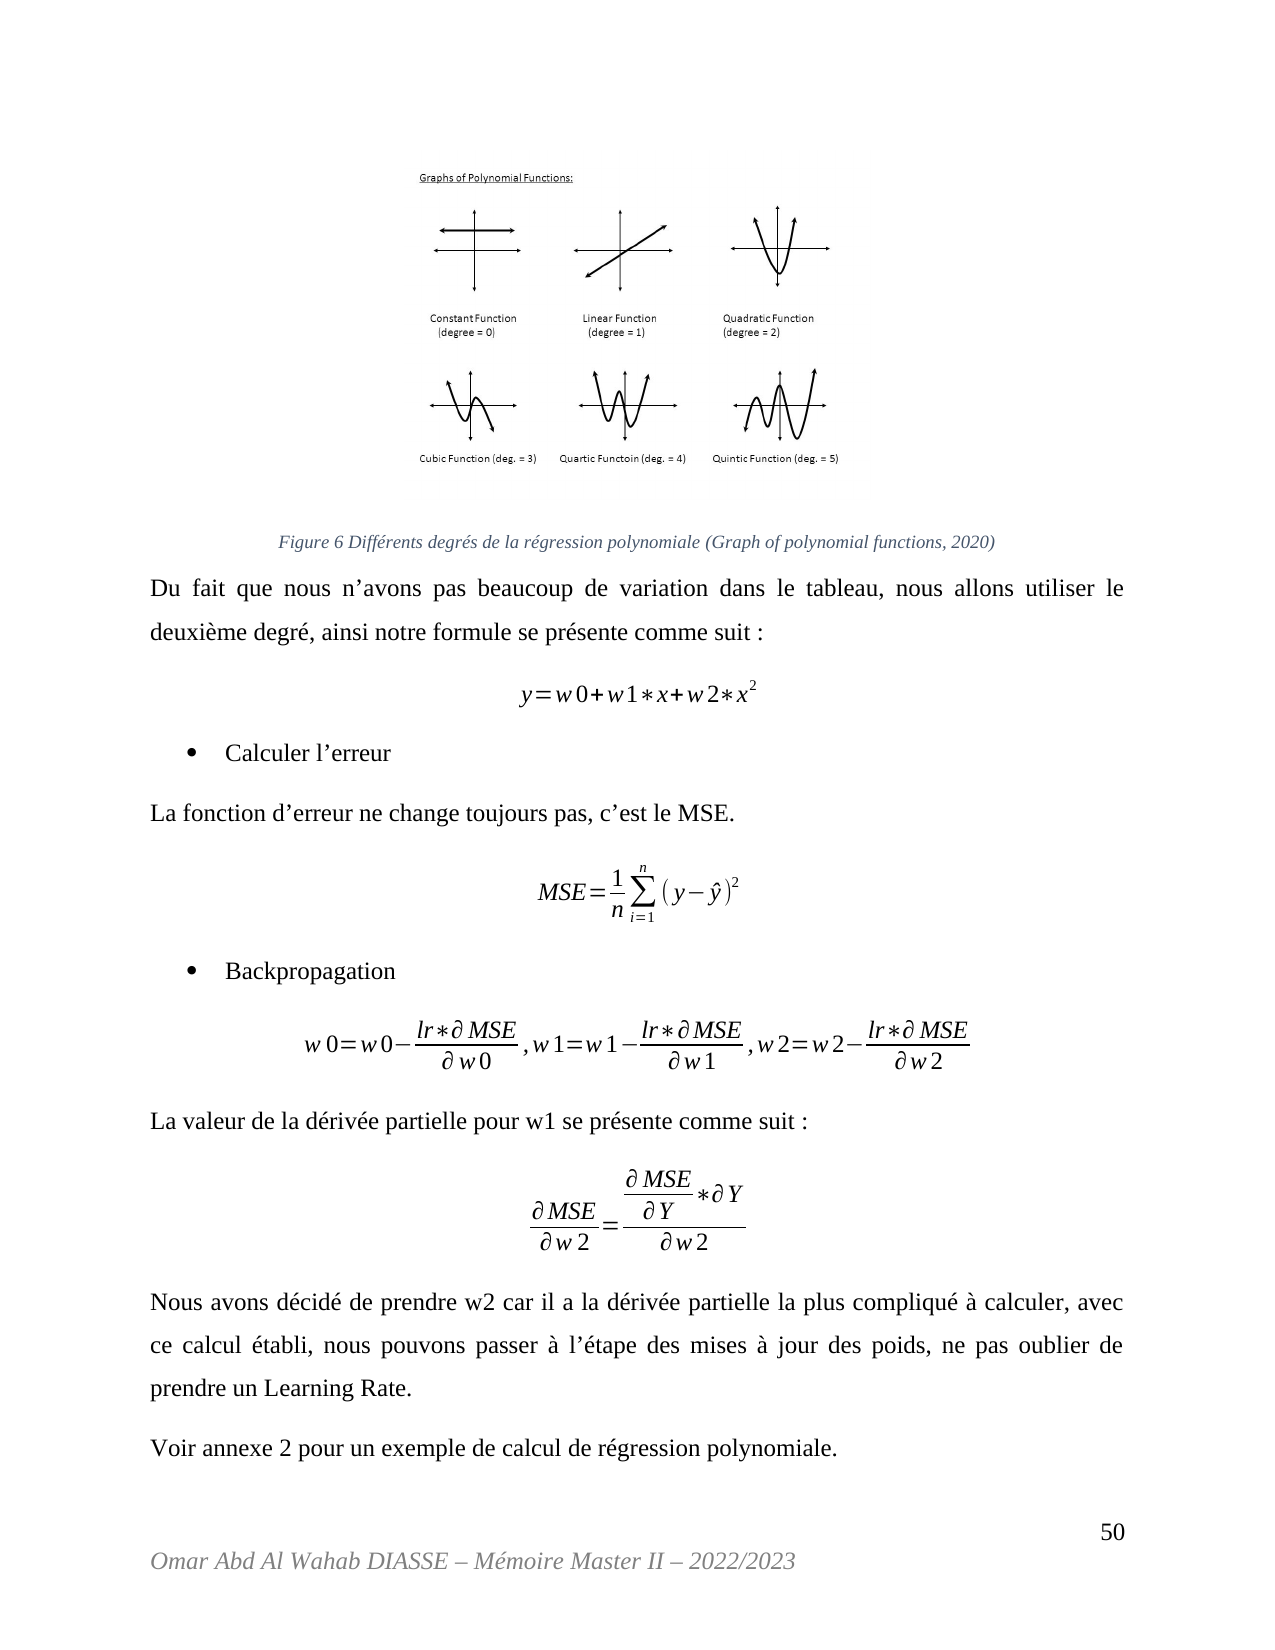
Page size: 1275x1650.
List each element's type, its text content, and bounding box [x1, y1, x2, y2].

text Voir annexe 2 pour un exemple de calcul de régression polynomiale. [150, 1433, 1125, 1462]
text Du fait que nous n’avons pas beaucoup de variation dans le tableau, nous allons utiliser le deuxième degré, ainsi notre formule se présente comme suit : [150, 573, 1125, 645]
text Figure 6 Différents degrés de la régression polynomiale [150, 531, 1125, 553]
text La valeur de la dérivée partielle pour w1 se présente comme suit : [150, 1106, 1125, 1135]
text La fonction d’erreur ne change toujours pas, c’est le MSE. [150, 798, 1125, 827]
list Calculer l’erreur [187, 738, 1125, 767]
list Backpropagation [187, 956, 1125, 985]
text Nous avons décidé de prendre w2 car il a la dérivée partielle la plus compliqué à calculer, avec ce calcul établi, nous pouvons passer à l’étape des mises à jour des poids, ne pas oublier de prendre un Learning Rate. [150, 1287, 1125, 1402]
picture [404, 150, 871, 500]
